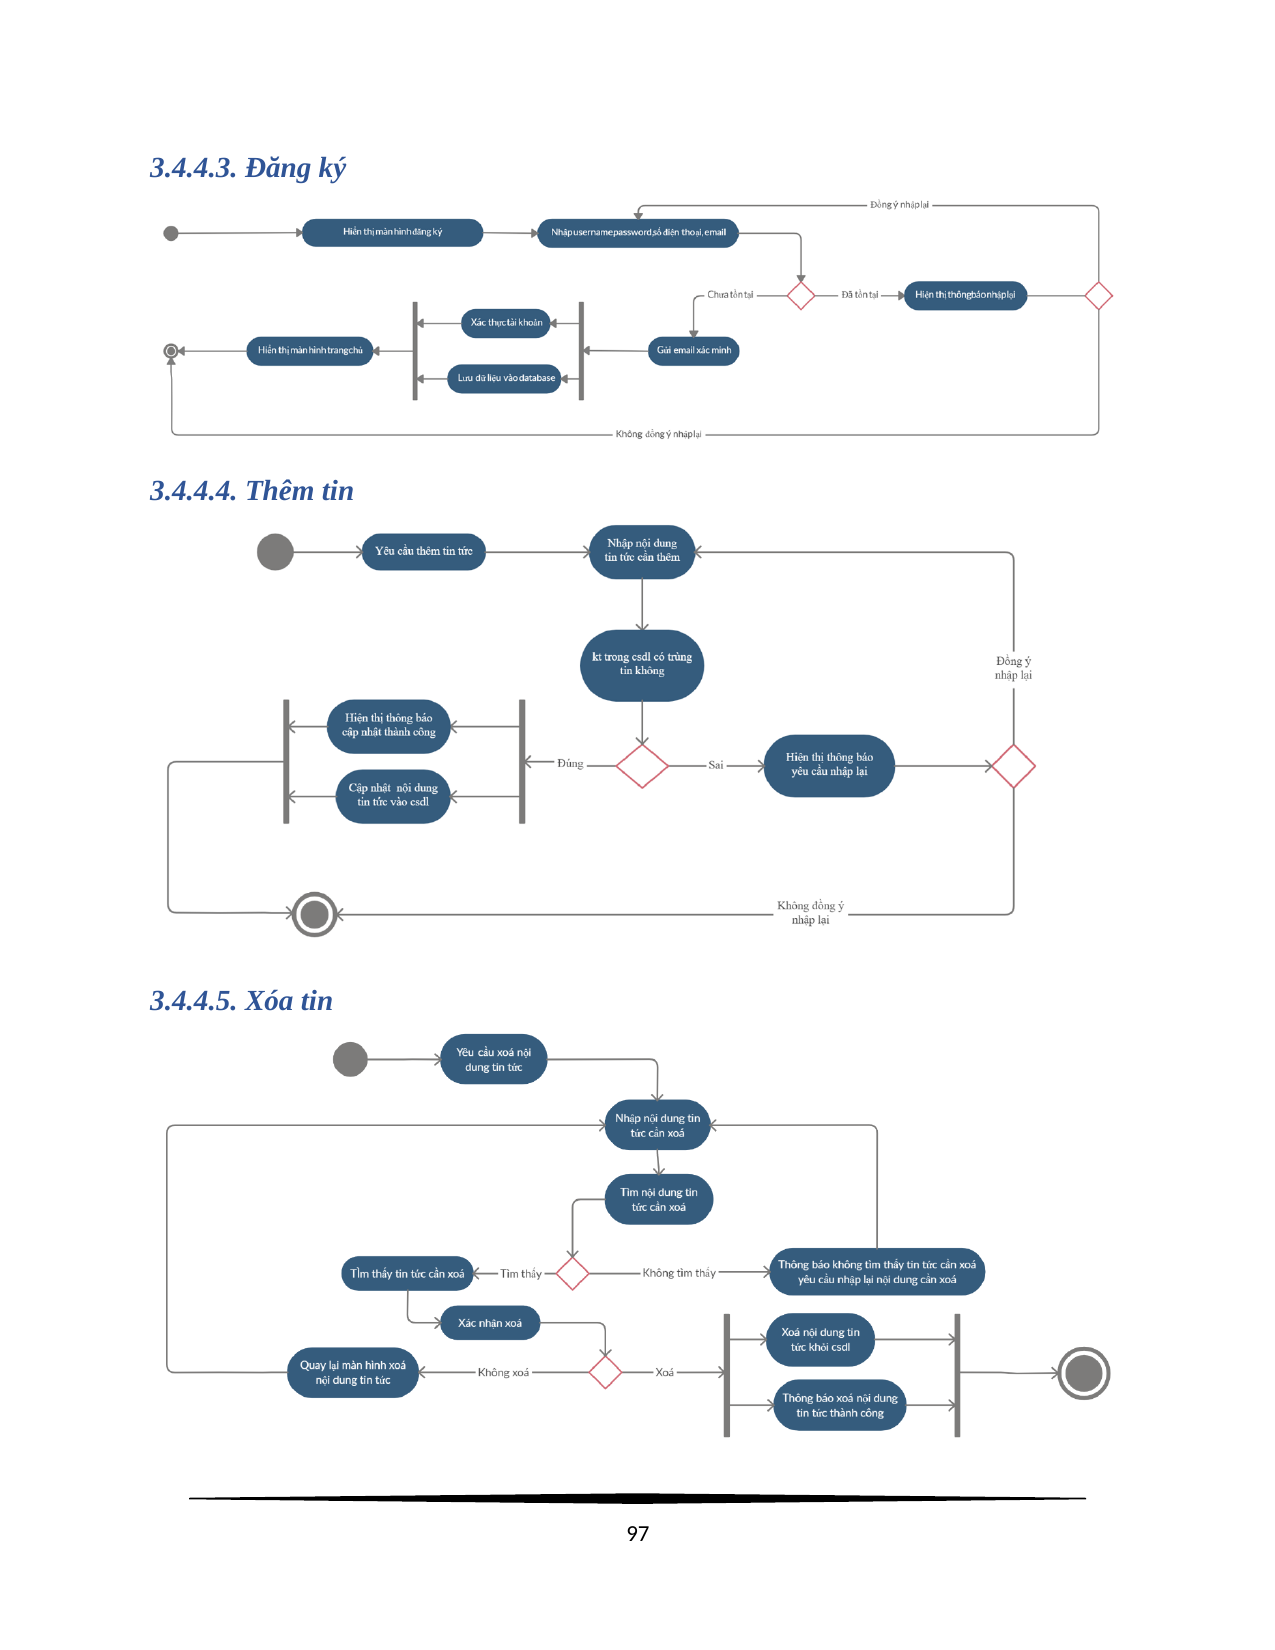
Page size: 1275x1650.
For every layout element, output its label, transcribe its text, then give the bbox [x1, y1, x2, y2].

subtitle 3.4.4.3. Đăng ký [150, 150, 1125, 183]
subtitle 3.4.4.5. Xóa tin [150, 983, 1125, 1016]
picture [150, 508, 1125, 965]
picture [150, 185, 1125, 455]
picture [150, 1018, 1125, 1453]
subtitle 3.4.4.4. Thêm tin [150, 473, 1125, 506]
